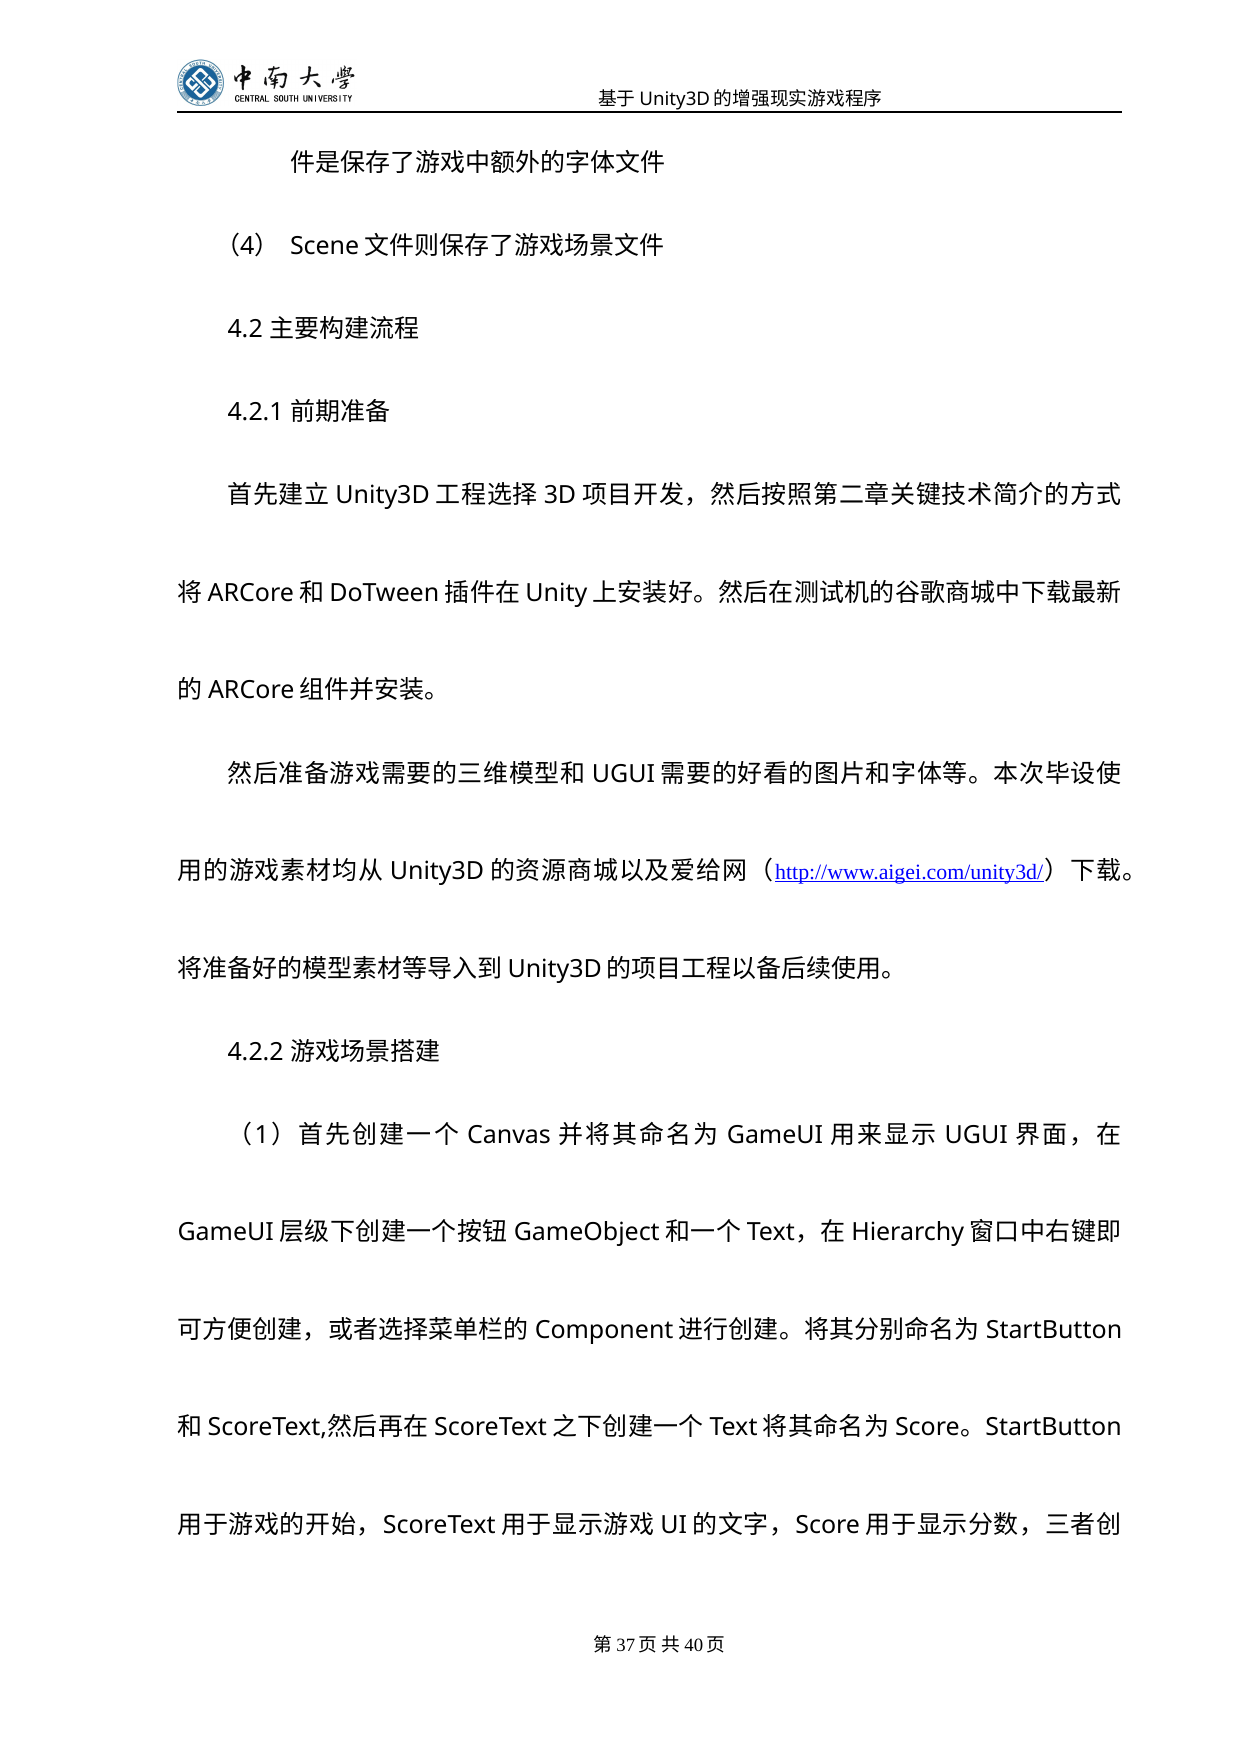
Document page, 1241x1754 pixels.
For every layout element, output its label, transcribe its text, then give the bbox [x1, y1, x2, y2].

list Scene文件则保存了游戏场景文件 [215, 211, 1122, 276]
picture [177, 59, 358, 106]
text 4.2.2 游戏场景搭建 [177, 1017, 1122, 1082]
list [215, 128, 1122, 193]
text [177, 1100, 1122, 1555]
text 4.2.1 前期准备 [177, 377, 1122, 442]
text 4.2 主要构建流程 [177, 294, 1122, 359]
text 然后准备游戏需要的三维模型和UGUI需要的好看的图片和字体等。本次毕设使用的游戏素材均从Unity3D的资源商城以及爱给网（http://www.aigei.com/unity3d/）下载。将准备好的模型素材等导入到Unity3D的项目工程以备后续使用。 [177, 739, 1122, 999]
text 首先建立Unity3D工程选择3D项目开发，然后按照第二章关键技术简介的方式将ARCore和DoTween插件在Unity上安装好。然后在测试机的谷歌商城中下载最新的 ARCore组件并安装。 [177, 461, 1122, 721]
